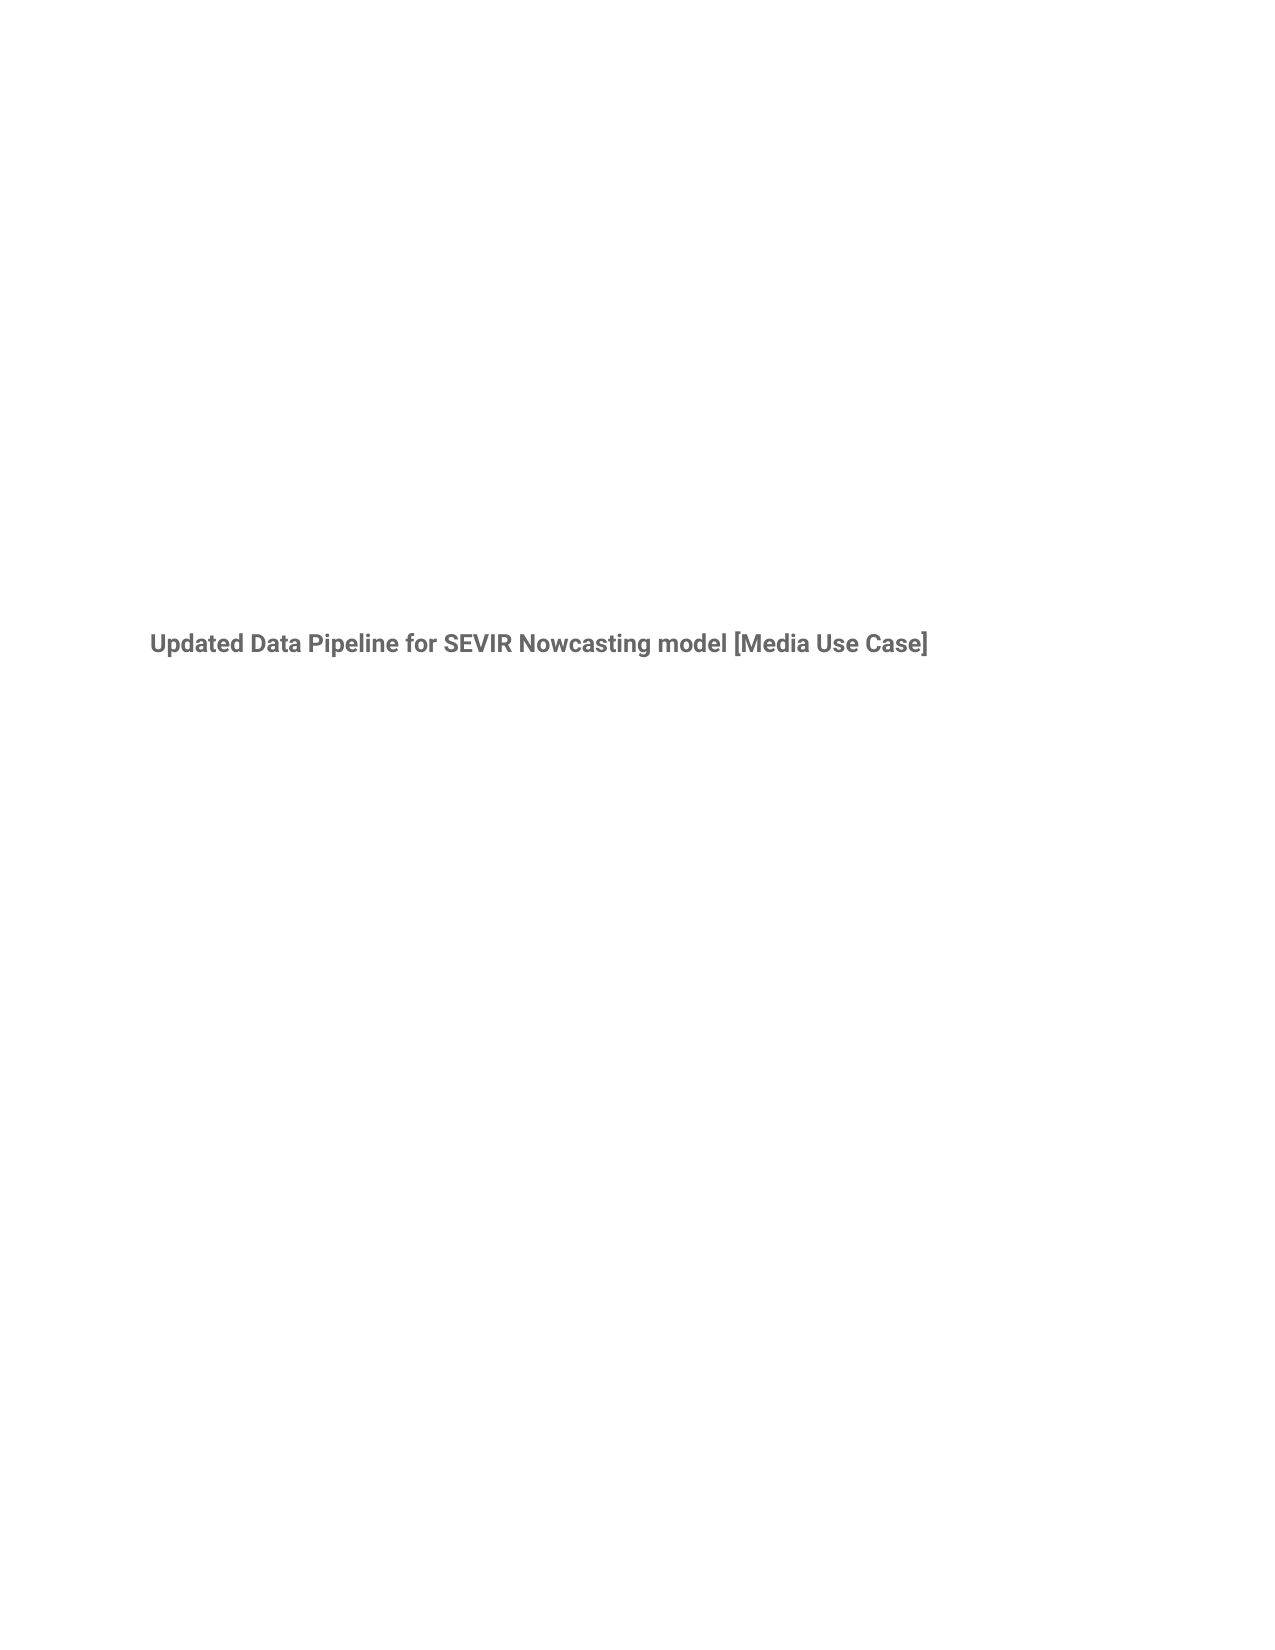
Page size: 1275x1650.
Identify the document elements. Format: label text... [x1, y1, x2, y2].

subtitle Updated Data Pipeline for SEVIR Nowcasting model [Media Use Case] [150, 629, 1125, 658]
